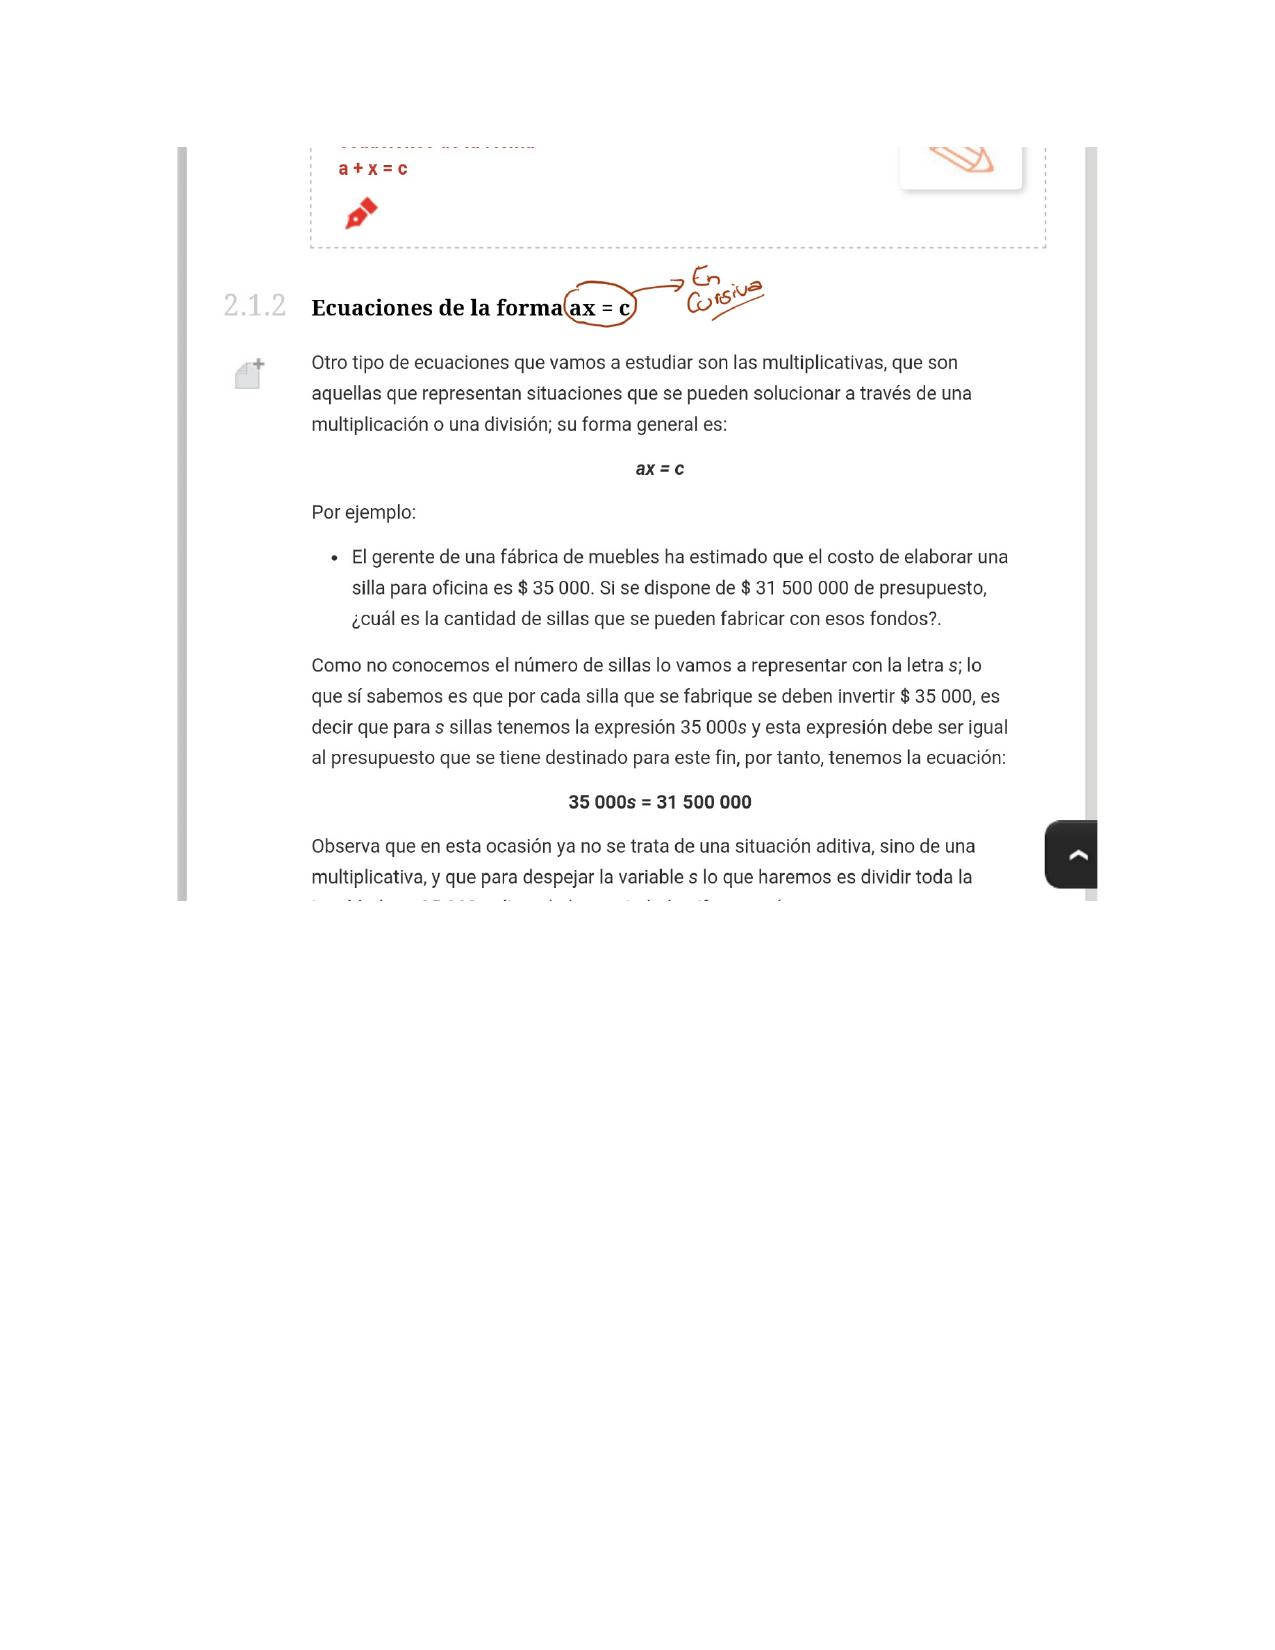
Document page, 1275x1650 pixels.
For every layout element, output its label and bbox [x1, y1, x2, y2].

picture [177, 147, 1098, 901]
